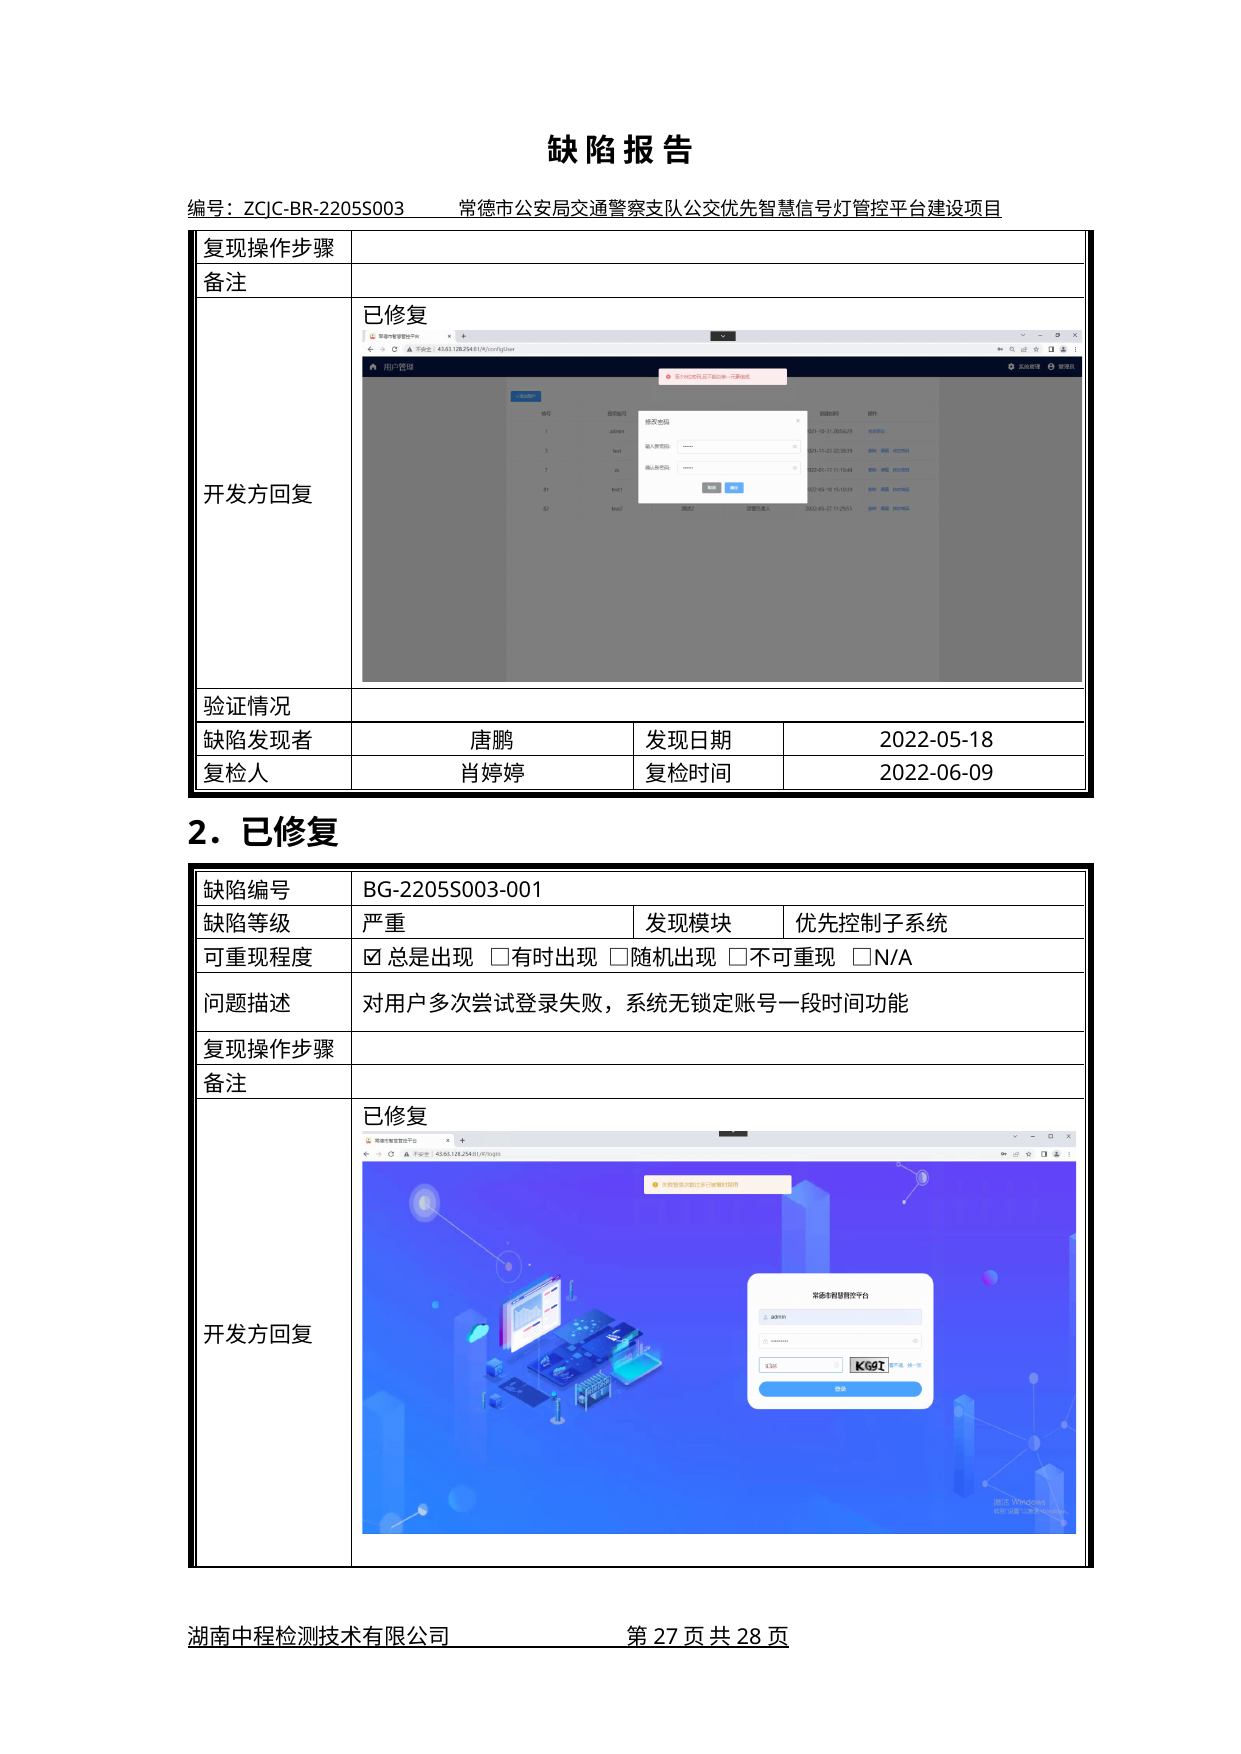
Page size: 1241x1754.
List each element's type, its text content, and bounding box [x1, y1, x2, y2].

table_cell 备注 [197, 1065, 351, 1098]
table_cell 复检人 [197, 756, 351, 788]
list 已修复 [187, 798, 1053, 863]
table_cell 复现操作步骤 [197, 1032, 351, 1064]
table_cell 可重现程度 [197, 939, 351, 972]
table_cell [352, 263, 1085, 297]
table_cell 对用户多次尝试登录失败，系统无锁定账号一段时间功能 [352, 972, 1085, 1031]
table_cell 严重 [352, 906, 633, 938]
picture [362, 1131, 1077, 1534]
table_cell [352, 1064, 1085, 1098]
table_cell 2022-05-18 [784, 721, 1085, 755]
table_cell 验证情况 [197, 689, 351, 721]
table_cell 已修复 [352, 1098, 1085, 1566]
table_cell 2022-06-09 [784, 755, 1085, 788]
table_header 缺陷编号 [197, 872, 351, 905]
table_cell 问题描述 [197, 973, 351, 1031]
table_cell 复检时间 [634, 756, 783, 788]
table_cell [352, 231, 1085, 263]
table_cell 开发方回复 [197, 1099, 351, 1566]
table_cell 复现操作步骤 [197, 231, 351, 263]
table_cell 缺陷等级 [197, 906, 351, 938]
picture [362, 330, 1083, 682]
table_cell 备注 [197, 264, 351, 297]
table_cell 优先控制子系统 [784, 905, 1085, 938]
table_cell 缺陷发现者 [197, 723, 351, 755]
table_cell 开发方回复 [197, 298, 351, 688]
table_cell 唐鹏 [352, 723, 633, 755]
table_cell 发现日期 [634, 723, 783, 755]
table_cell [352, 1031, 1085, 1064]
table_cell 总是出现 □有时出现 □随机出现 □不可重现 □N/A [352, 938, 1085, 972]
table_cell 发现模块 [634, 906, 783, 938]
table_cell 肖婷婷 [352, 756, 633, 788]
table_cell [352, 688, 1085, 721]
table_cell 已修复 [352, 297, 1085, 688]
table_header BG-2205S003-001 [352, 872, 1085, 905]
